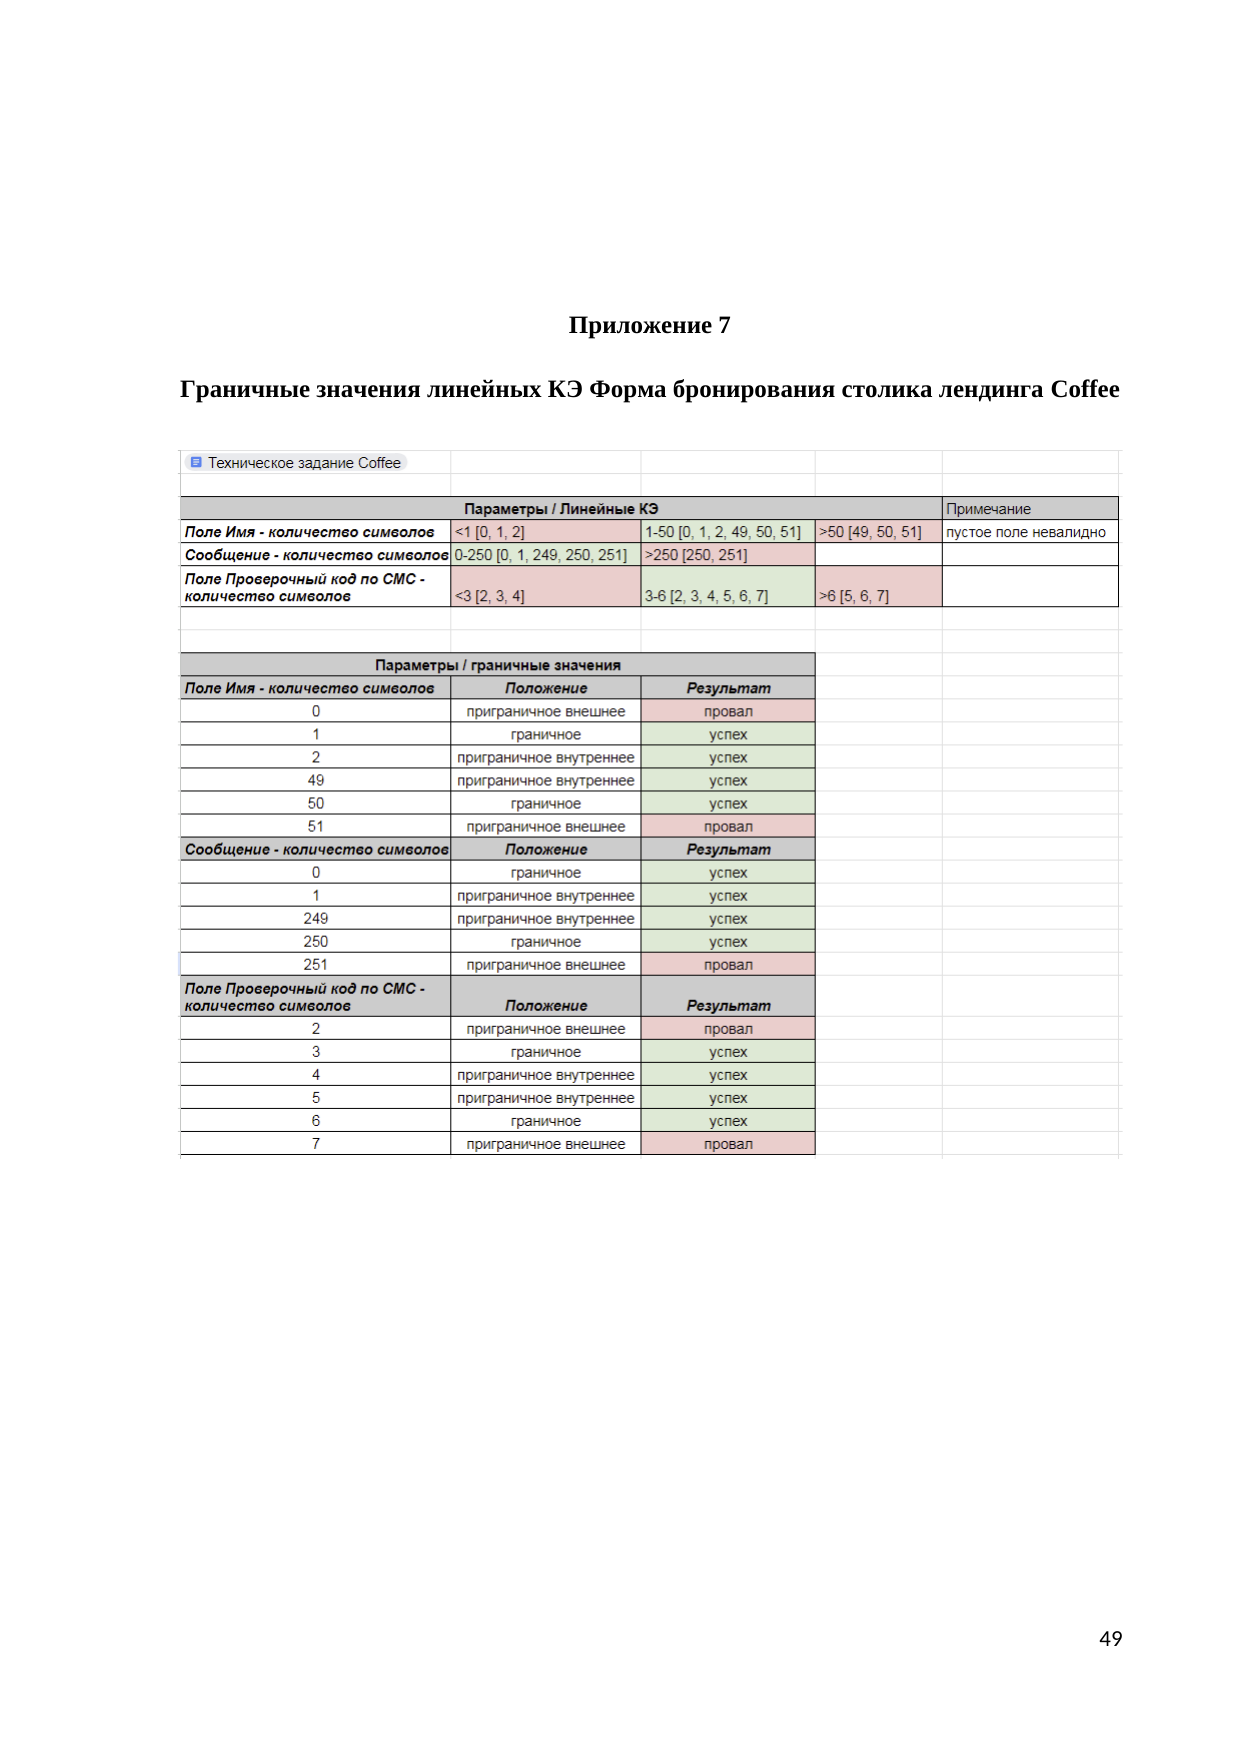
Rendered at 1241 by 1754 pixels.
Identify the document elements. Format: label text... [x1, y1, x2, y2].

text Приложение 7 [177, 310, 1122, 339]
text Граничные значения линейных КЭ Форма бронирования столика лендинга Coffee [177, 374, 1122, 403]
picture [177, 450, 1123, 1159]
